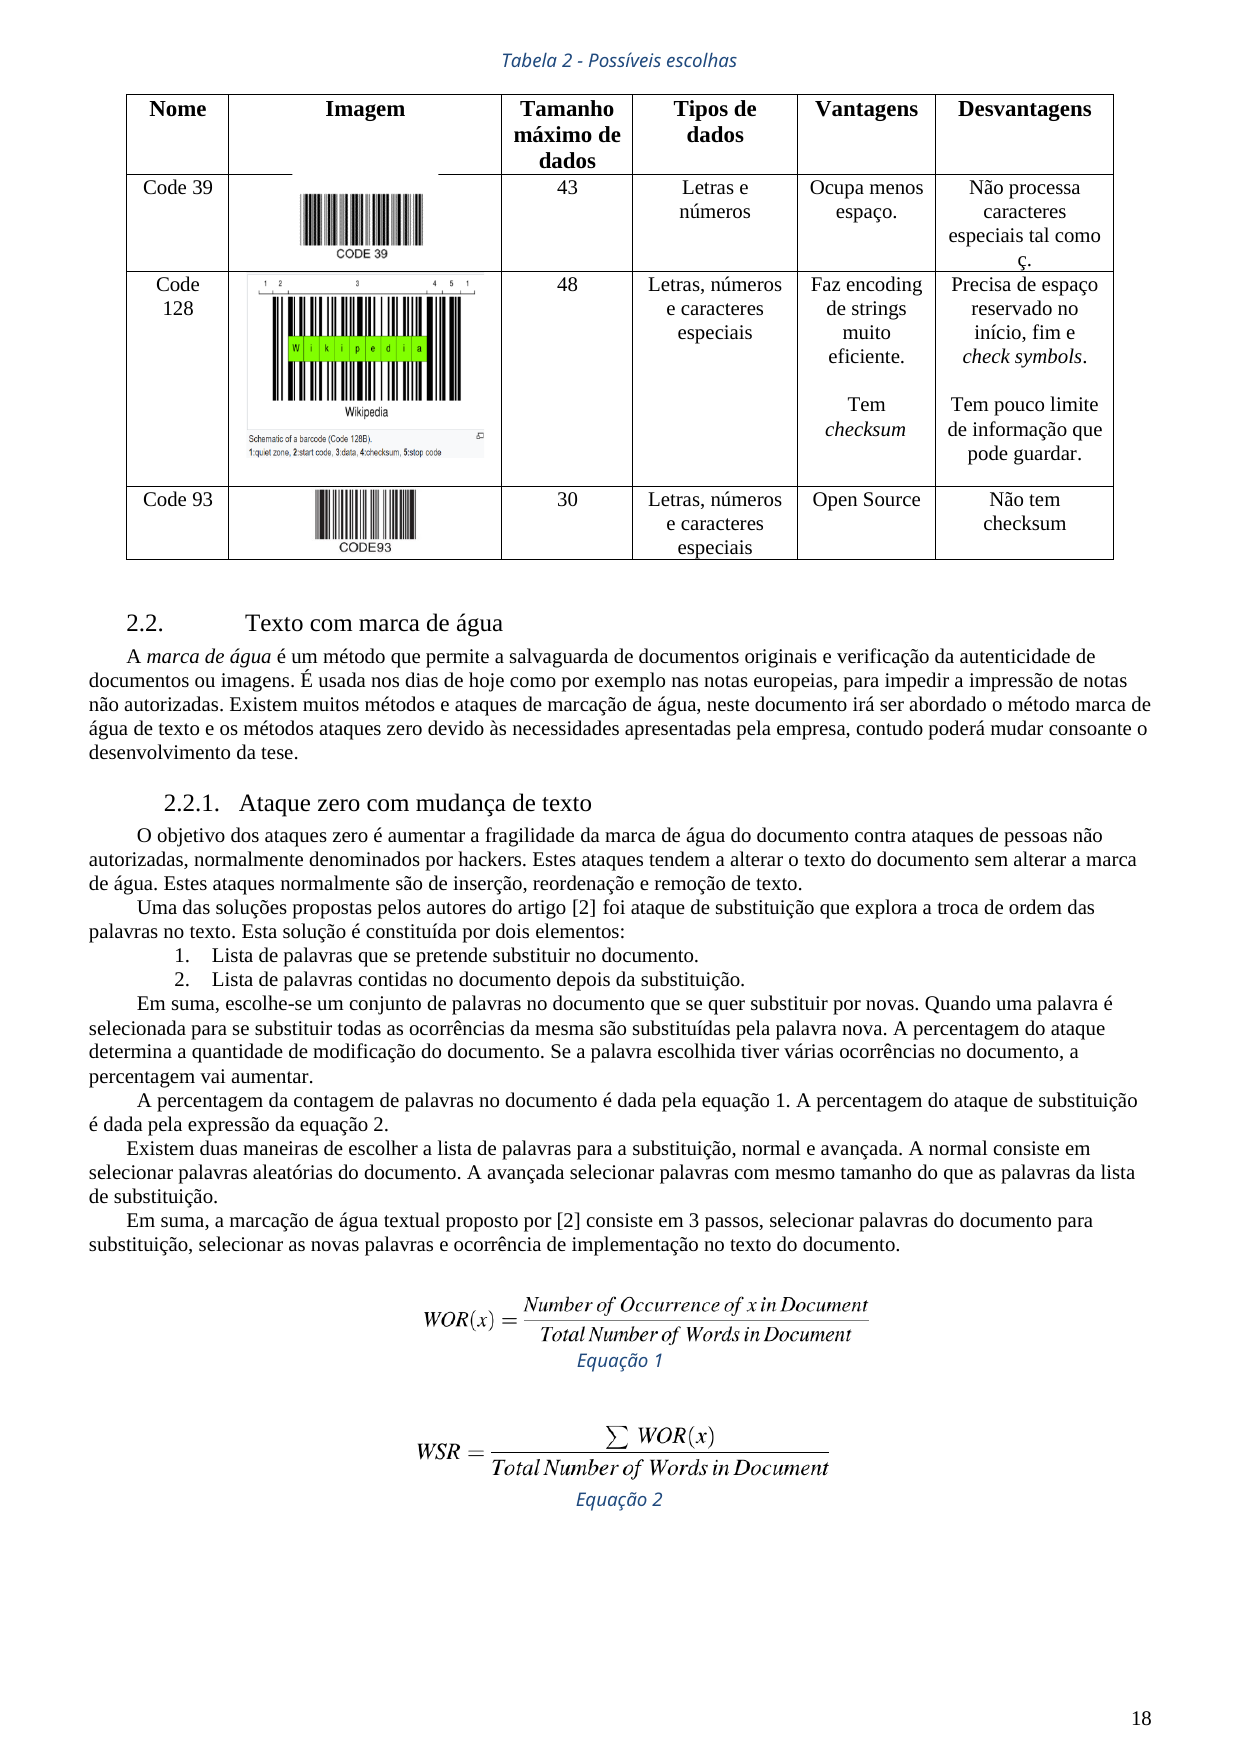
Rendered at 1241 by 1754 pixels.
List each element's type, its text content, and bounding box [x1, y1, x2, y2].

list Lista de palavras que se pretende substituir no documento. [174, 943, 1152, 967]
table_cell Precisa de espaço reservado no início, fim e check symbols. Tem pouco limite de informação que pode guardar. [936, 272, 1113, 486]
picture [409, 1280, 879, 1348]
table_cell [229, 487, 501, 559]
text Equação 2 [89, 1486, 1152, 1511]
picture [292, 174, 439, 268]
table_cell Não tem checksum [936, 487, 1113, 559]
table_cell Code 39 [127, 175, 228, 271]
table_cell Letras, números e caracteres especiais [633, 487, 797, 559]
text Tabela 2 - Possíveis escolhas [89, 47, 1152, 73]
table_cell Faz encoding de strings muito eficiente. Tem checksum [798, 272, 935, 486]
table_cell Não processa caracteres especiais tal como ç. [936, 175, 1113, 271]
table_header Nome [127, 95, 228, 174]
text Em suma, escolhe-se um conjunto de palavras no documento que se quer substituir por novas. Quando uma palavra é selecionada para se substituir todas as ocorrências da mesma são substituídas pela palavra nova. A percentagem do ataque determina a quantidade de modificação do documento. Se a palavra escolhida tiver várias ocorrências no documento, a percentagem vai aumentar. [89, 991, 1152, 1088]
text O objetivo dos ataques zero é aumentar a fragilidade da marca de água do documento contra ataques de pessoas não autorizadas, normalmente denominados por hackers. Estes ataques tendem a alterar o texto do documento sem alterar a marca de água. Estes ataques normalmente são de inserção, reordenação e remoção de texto. [89, 823, 1152, 895]
picture [305, 487, 425, 554]
picture [246, 272, 485, 458]
table_cell 43 [502, 175, 632, 271]
table_cell Code 128 [127, 272, 228, 486]
picture [395, 1417, 845, 1486]
table_cell [229, 272, 501, 486]
table_header Tamanho máximo de dados [502, 95, 632, 174]
table_header Imagem [229, 95, 501, 174]
table_cell Letras, números e caracteres especiais [633, 272, 797, 486]
subtitle Texto com marca de água [126, 608, 1152, 637]
text A marca de água é um método que permite a salvaguarda de documentos originais e verificação da autenticidade de documentos ou imagens. É usada nos dias de hoje como por exemplo nas notas europeias, para impedir a impressão de notas não autorizadas. Existem muitos métodos e ataques de marcação de água, neste documento irá ser abordado o método marca de água de texto e os métodos ataques zero devido às necessidades apresentadas pela empresa, contudo poderá mudar consoante o desenvolvimento da tese. [89, 643, 1152, 764]
table_cell Open Source [798, 487, 935, 559]
text A percentagem da contagem de palavras no documento é dada pela equação 1. A percentagem do ataque de substituição é dada pela expressão da equação 2. [89, 1088, 1152, 1136]
table_header Vantagens [798, 95, 935, 174]
subtitle Ataque zero com mudança de texto [164, 788, 1152, 817]
list Lista de palavras contidas no documento depois da substituição. [174, 967, 1152, 991]
text Em suma, a marcação de água textual proposto por [2] consiste em 3 passos, selecionar palavras do documento para substituição, selecionar as novas palavras e ocorrência de implementação no texto do documento. [89, 1208, 1152, 1256]
table_cell 30 [502, 487, 632, 559]
table_cell Code 93 [127, 487, 228, 559]
text Uma das soluções propostas pelos autores do artigo [2] foi ataque de substituição que explora a troca de ordem das palavras no texto. Esta solução é constituída por dois elementos: [89, 895, 1152, 943]
table_cell Ocupa menos espaço. [798, 175, 935, 271]
text Existem duas maneiras de escolher a lista de palavras para a substituição, normal e avançada. A normal consiste em selecionar palavras aleatórias do documento. A avançada selecionar palavras com mesmo tamanho do que as palavras da lista de substituição. [89, 1136, 1152, 1208]
table_header Desvantagens [936, 95, 1113, 174]
table_header Tipos de dados [633, 95, 797, 174]
table_cell 48 [502, 272, 632, 486]
table_cell Letras e números [633, 175, 797, 271]
table_cell [229, 175, 501, 271]
text Equação 1 [89, 1347, 1152, 1373]
